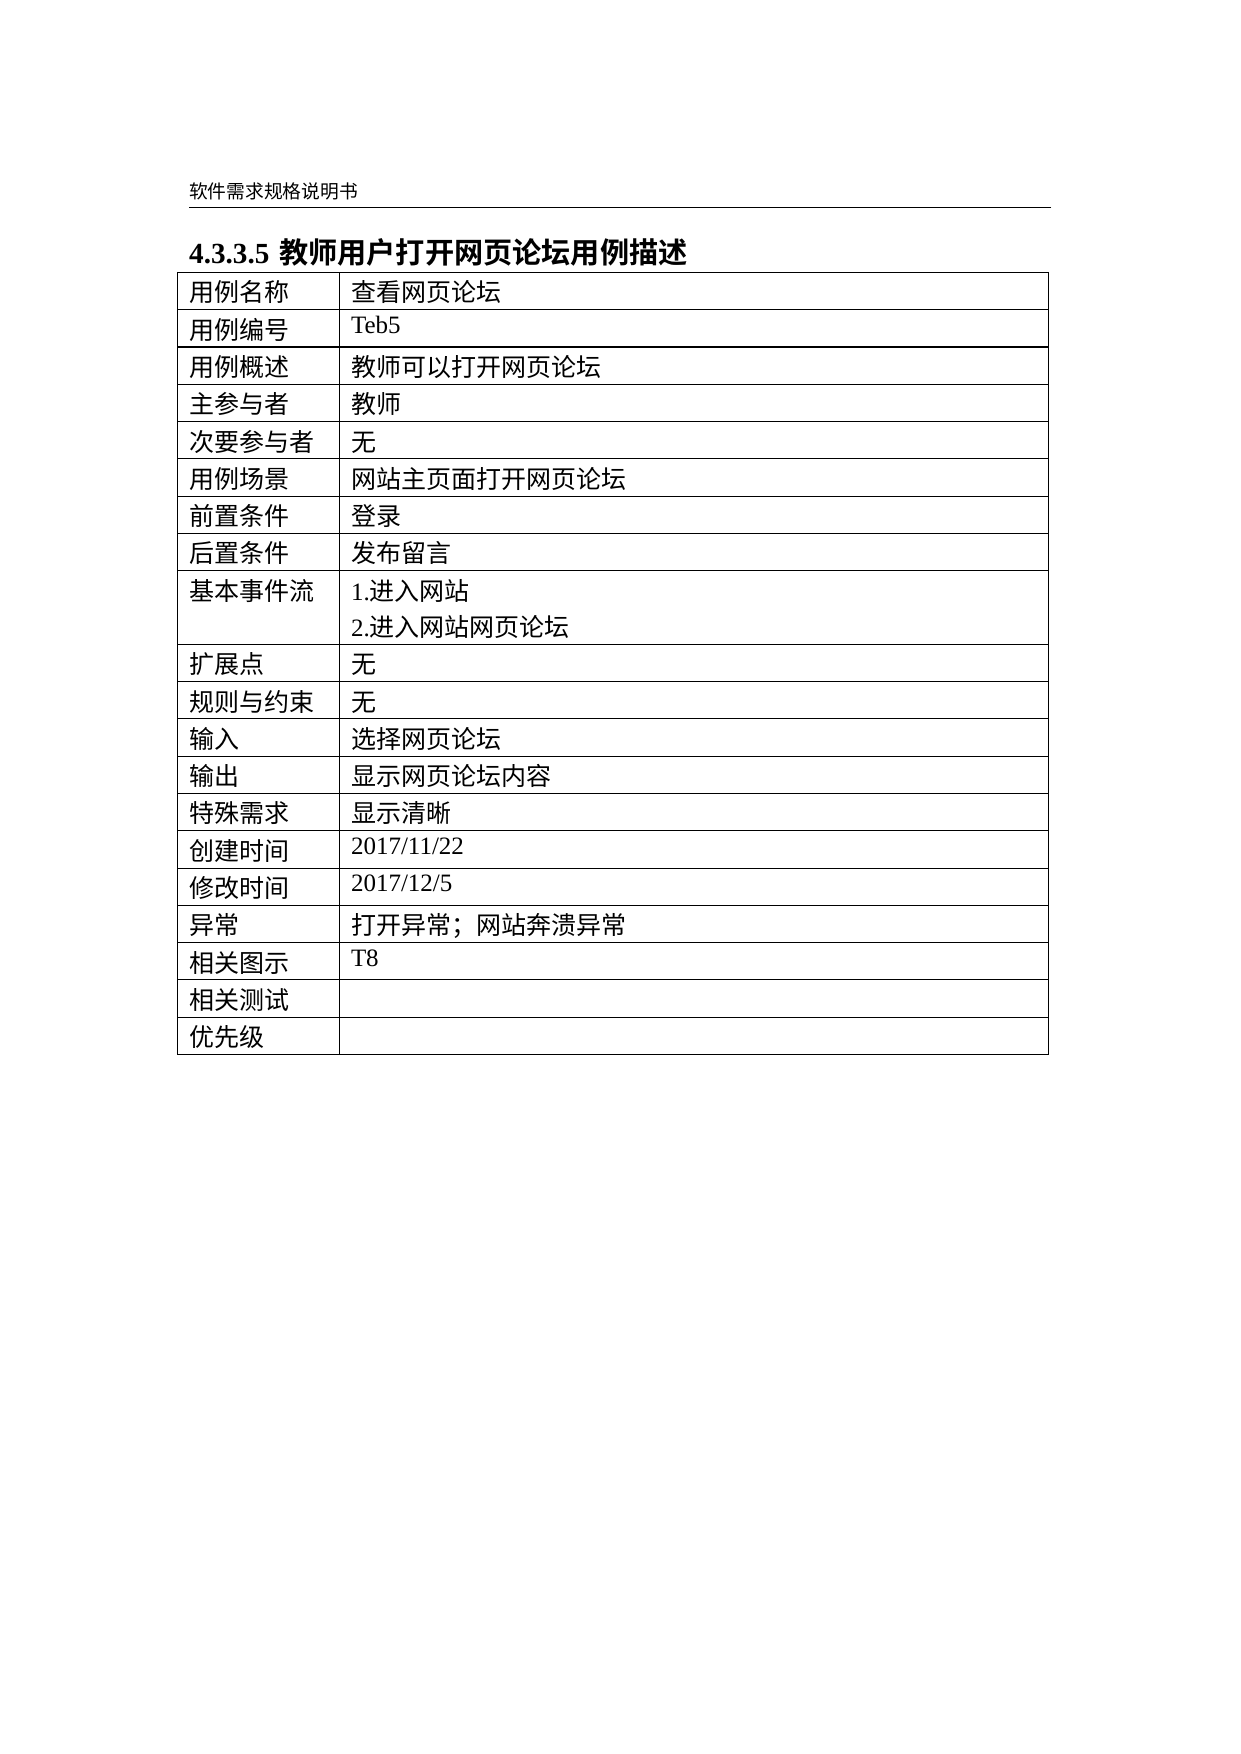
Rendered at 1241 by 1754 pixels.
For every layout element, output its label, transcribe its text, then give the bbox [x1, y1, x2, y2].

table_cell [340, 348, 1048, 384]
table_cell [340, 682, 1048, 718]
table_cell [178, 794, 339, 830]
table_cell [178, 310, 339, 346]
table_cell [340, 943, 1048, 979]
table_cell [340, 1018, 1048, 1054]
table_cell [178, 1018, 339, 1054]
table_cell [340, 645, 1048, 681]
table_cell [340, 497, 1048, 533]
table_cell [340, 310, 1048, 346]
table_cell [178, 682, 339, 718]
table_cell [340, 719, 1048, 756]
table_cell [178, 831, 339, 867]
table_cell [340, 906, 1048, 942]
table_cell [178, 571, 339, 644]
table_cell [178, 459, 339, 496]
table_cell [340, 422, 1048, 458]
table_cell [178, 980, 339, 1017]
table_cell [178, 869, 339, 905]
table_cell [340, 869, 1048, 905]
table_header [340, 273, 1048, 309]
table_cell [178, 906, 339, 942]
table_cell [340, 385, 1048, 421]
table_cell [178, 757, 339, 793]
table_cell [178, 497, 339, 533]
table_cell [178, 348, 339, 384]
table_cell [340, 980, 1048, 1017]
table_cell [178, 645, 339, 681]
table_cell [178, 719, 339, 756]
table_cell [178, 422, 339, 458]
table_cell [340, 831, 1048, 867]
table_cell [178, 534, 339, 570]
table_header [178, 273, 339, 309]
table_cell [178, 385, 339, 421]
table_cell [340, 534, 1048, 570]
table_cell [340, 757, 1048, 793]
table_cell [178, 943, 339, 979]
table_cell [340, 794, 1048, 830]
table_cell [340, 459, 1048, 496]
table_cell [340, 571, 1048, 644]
subtitle 教师用户打开网页论坛用例描述 [189, 229, 1051, 272]
